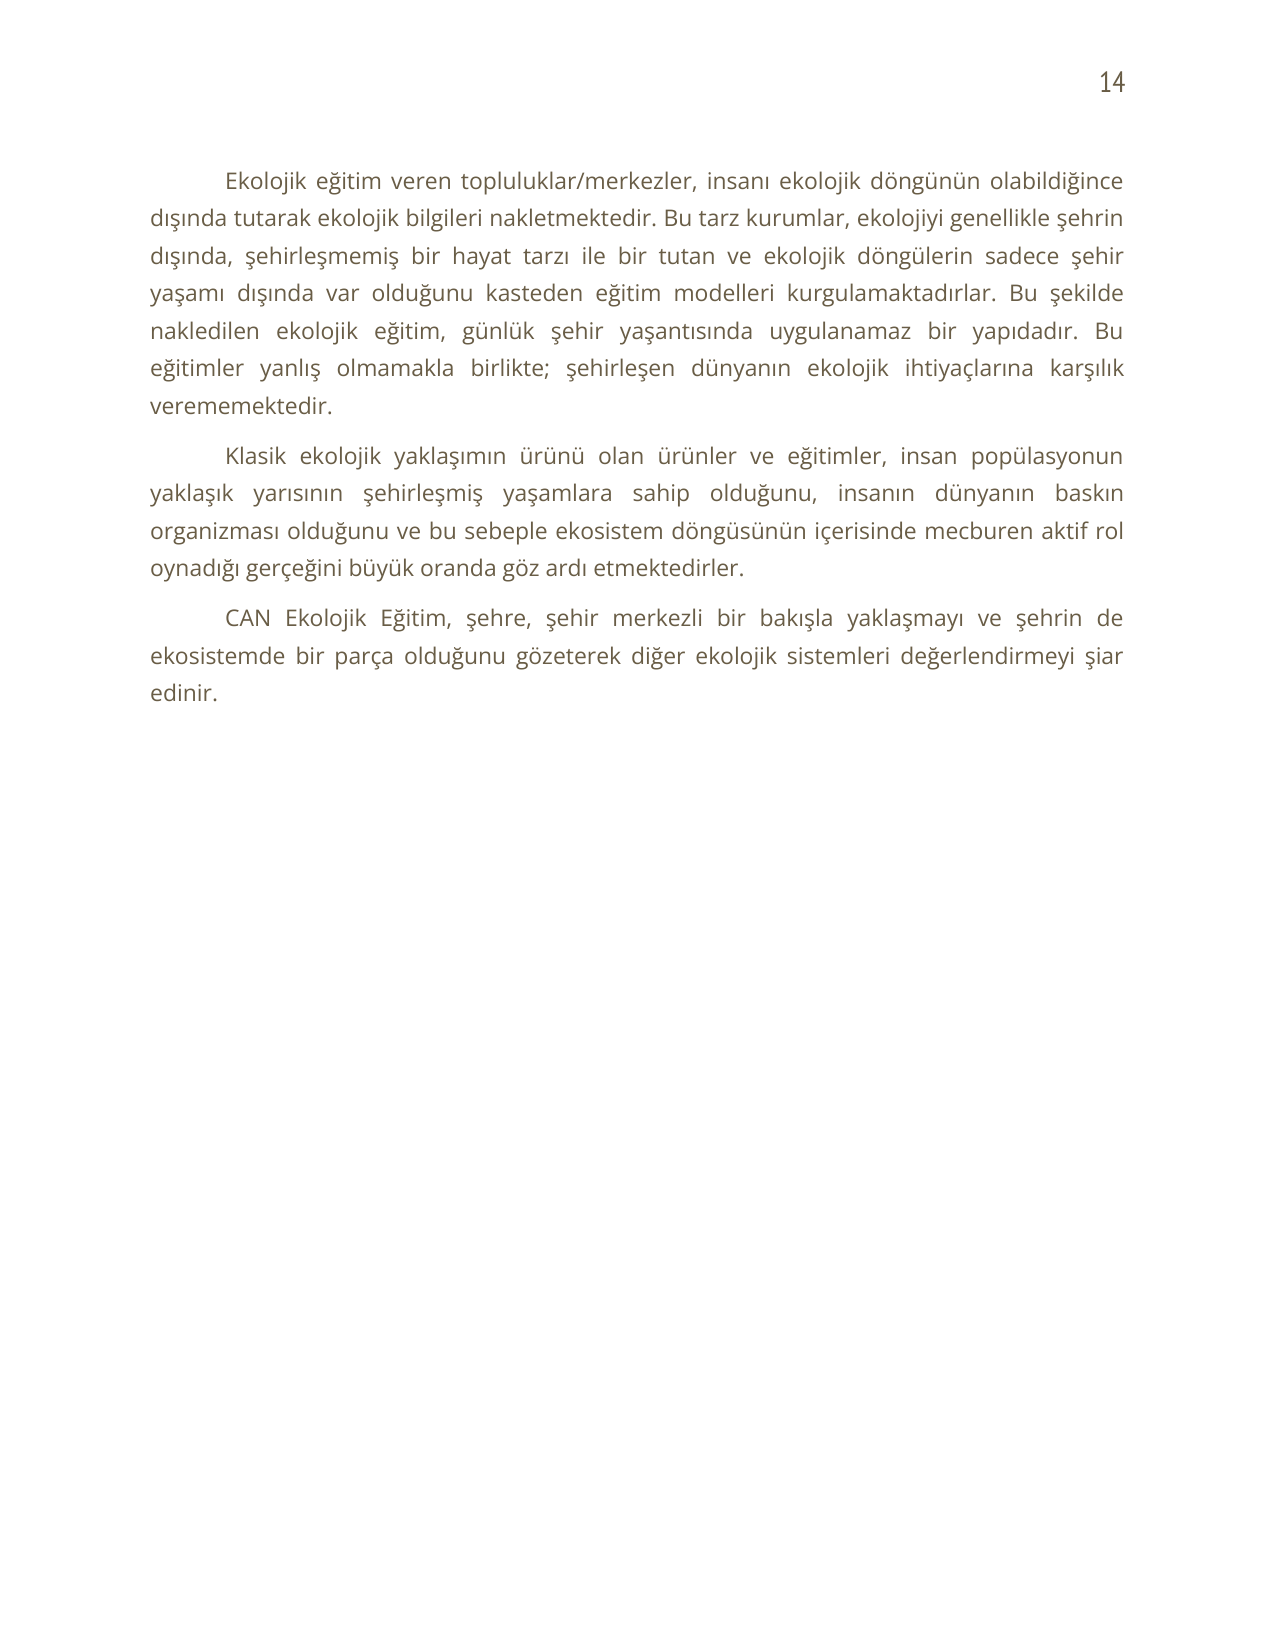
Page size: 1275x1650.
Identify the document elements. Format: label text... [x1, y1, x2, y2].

text Klasik ekolojik yaklaşımın ürünü olan ürünler ve eğitimler, insan popülasyonun yaklaşık yarısının şehirleşmiş yaşamlara sahip olduğunu, insanın dünyanın baskın organizması olduğunu ve bu sebeple ekosistem döngüsünün içerisinde mecburen aktif rol oynadığı gerçeğini büyük oranda göz ardı etmektedirler. [150, 440, 1125, 583]
text CAN Ekolojik Eğitim, şehre, şehir merkezli bir bakışla yaklaşmayı ve şehrin de ekosistemde bir parça olduğunu gözeterek diğer ekolojik sistemleri değerlendirmeyi şiar edinir. [150, 602, 1125, 708]
text Ekolojik eğitim veren topluluklar/merkezler, insanı ekolojik döngünün olabildiğince dışında tutarak ekolojik bilgileri nakletmektedir. Bu tarz kurumlar, ekolojiyi genellikle şehrin dışında, şehirleşmemiş bir hayat tarzı ile bir tutan ve ekolojik döngülerin sadece şehir yaşamı dışında var olduğunu kasteden eğitim modelleri kurgulamaktadırlar. Bu şekilde nakledilen ekolojik eğitim, günlük şehir yaşantısında uygulanamaz bir yapıdadır. Bu eğitimler yanlış olmamakla birlikte; şehirleşen dünyanın ekolojik ihtiyaçlarına karşılık verememektedir. [150, 165, 1125, 421]
